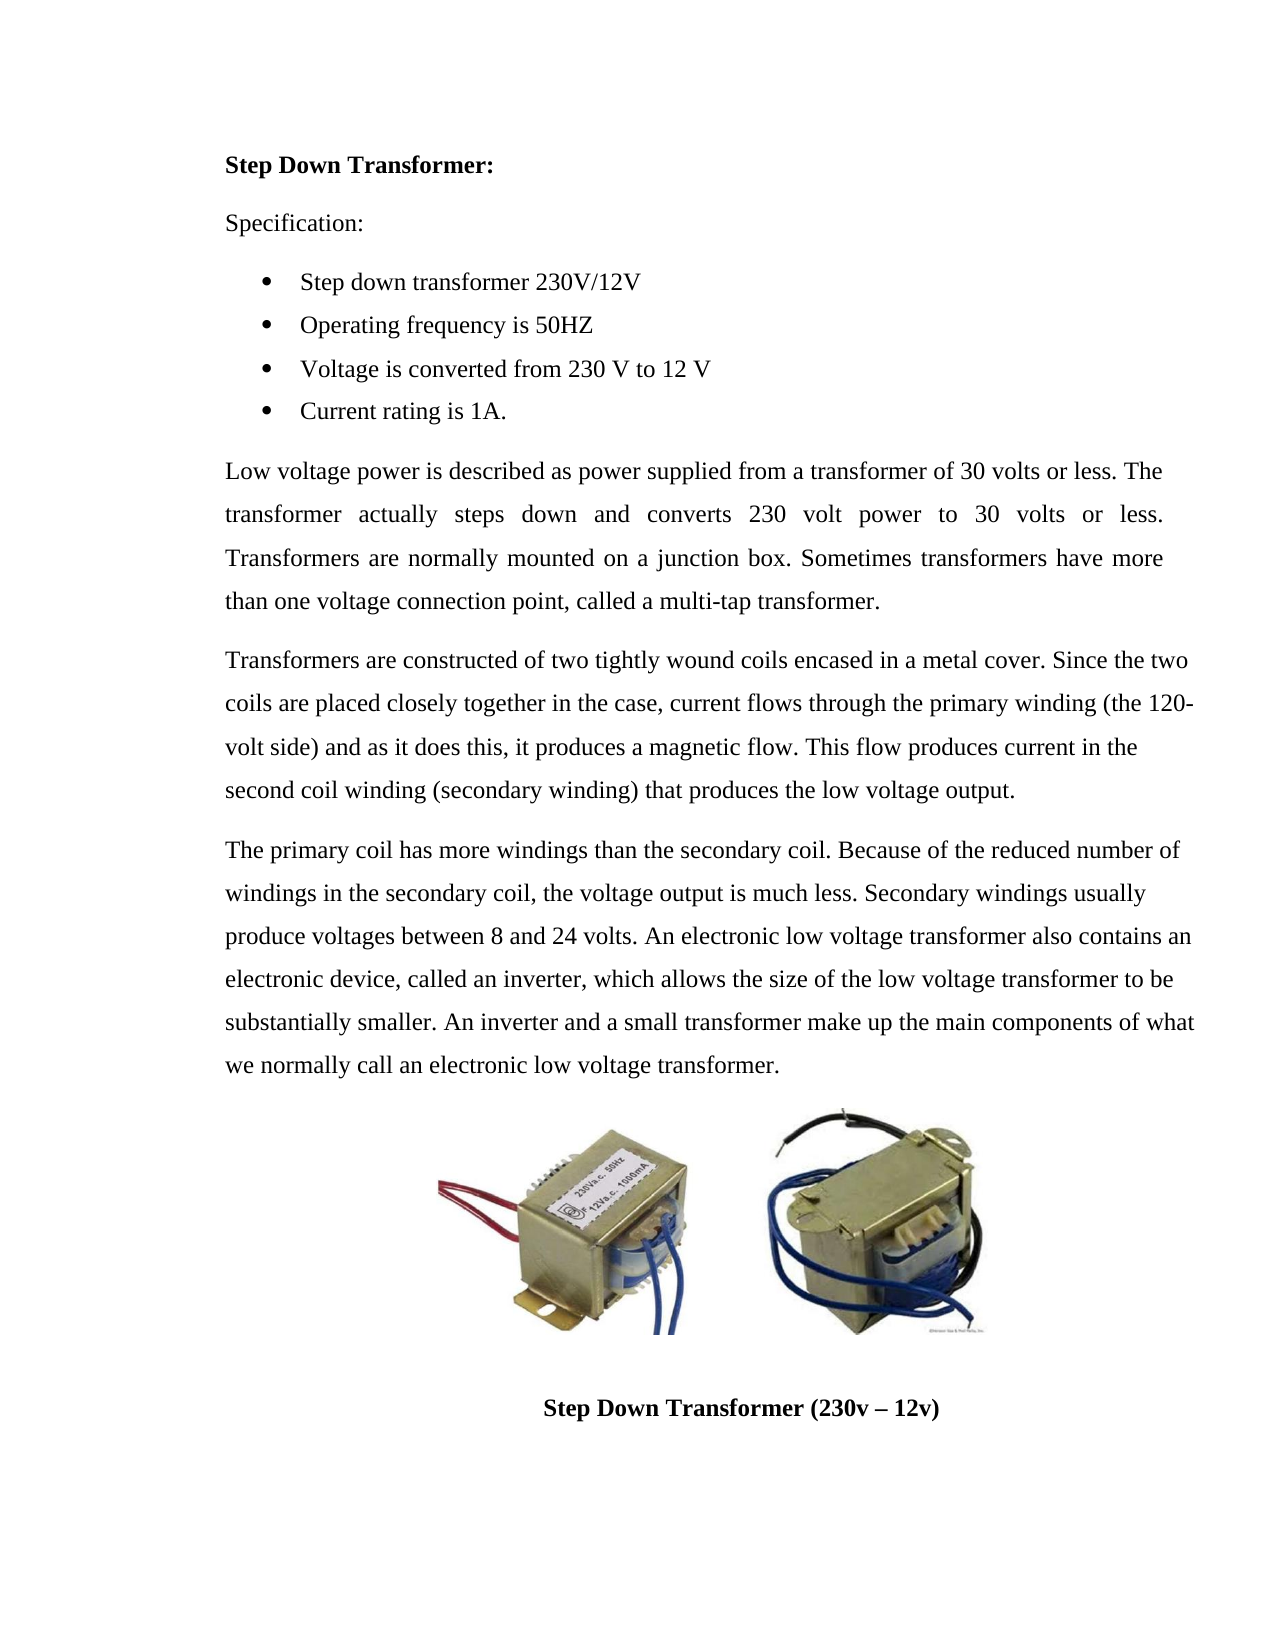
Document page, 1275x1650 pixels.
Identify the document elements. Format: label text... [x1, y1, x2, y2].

text The primary coil has more windings than the secondary coil. Because of the reduced number of windings in the secondary coil, the voltage output is much less. Secondary windings usually produce voltages between 8 and 24 volts. An electronic low voltage transformer also contains an electronic device, called an inverter, which allows the size of the low voltage transformer to be substantially smaller. An inverter and a small transformer make up the main components of what we normally call an electronic low voltage transformer. [225, 835, 1200, 1079]
text Specification: [225, 208, 1223, 236]
list Step down transformer 230V/12V [262, 267, 1223, 296]
text Low voltage power is described as power supplied from a transformer of 30 volts or less. The transformer actually steps down and converts 230 volt power to 30 volts or less. Transformers are normally mounted on a junction box. Sometimes transformers have more than one voltage connection point, called a multi-tap transformer. [225, 456, 1164, 614]
subtitle Step Down Transformer (230v – 12v) [543, 1393, 1223, 1422]
list Operating frequency is 50HZ [262, 311, 1223, 339]
list Voltage is converted from 230 V to 12 V [262, 354, 1223, 382]
list Current rating is 1A. [262, 396, 1223, 425]
picture [436, 1108, 989, 1335]
text Transformers are constructed of two tightly wound coils encased in a metal cover. Since the two coils are placed closely together in the case, current flows through the primary winding (the 120- volt side) and as it does this, it produces a magnetic flow. This flow produces current in the second coil winding (secondary winding) that produces the low voltage output. [225, 645, 1200, 803]
